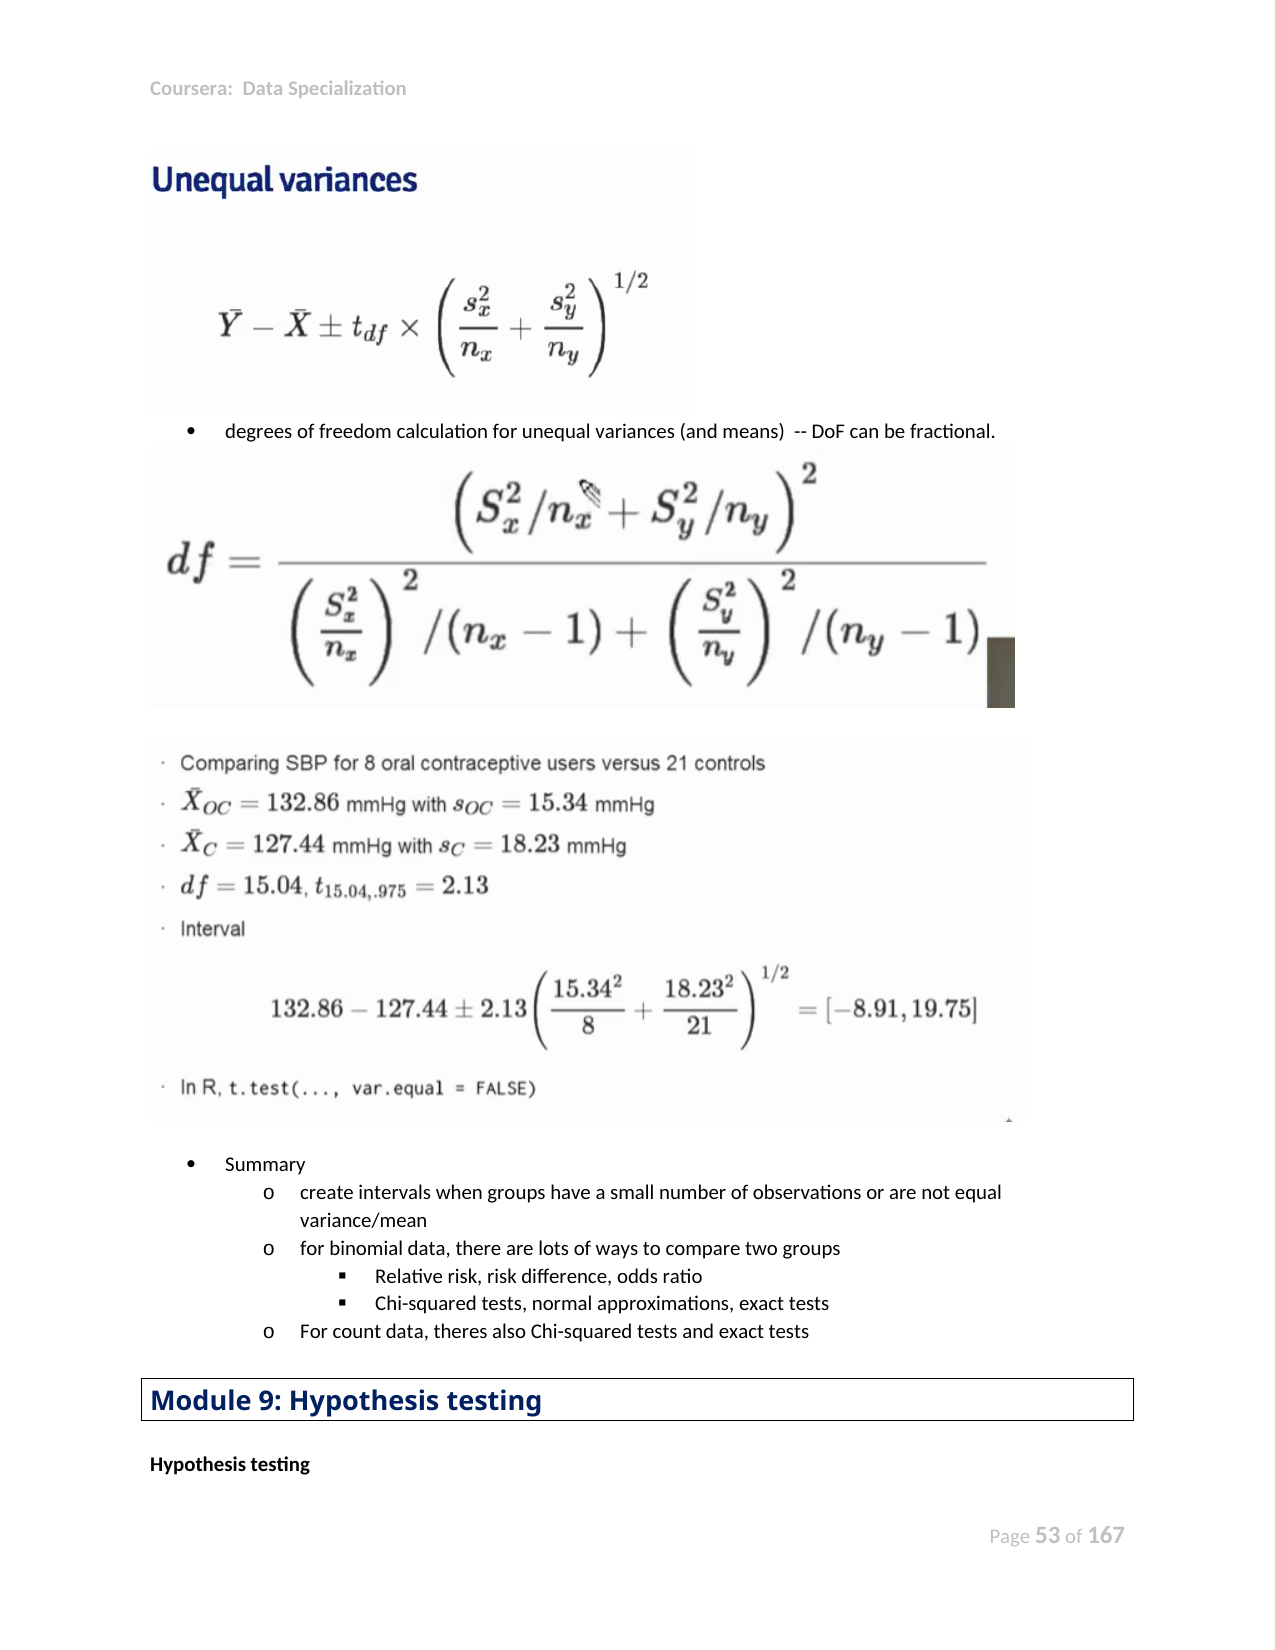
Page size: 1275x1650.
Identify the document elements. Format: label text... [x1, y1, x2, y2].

text Hypothesis testing [150, 1452, 1125, 1477]
list degrees of freedom calculation for unequal variances (and means) -- DoF can be fractional. [187, 418, 1125, 443]
subtitle Module 9: Hypothesis testing [142, 1379, 1133, 1420]
list Relative risk, risk difference, odds ratio [337, 1263, 1125, 1289]
picture [150, 737, 1027, 1122]
picture [150, 150, 697, 416]
list Summary [187, 1151, 1125, 1177]
picture [150, 445, 1015, 708]
list for binomial data, there are lots of ways to compare two groups [262, 1235, 1125, 1261]
list Chi-squared tests, normal approximations, exact tests [337, 1291, 1125, 1316]
list create intervals when groups have a small number of observations or are not equal variance/mean [262, 1179, 1125, 1233]
list For count data, theres also Chi-squared tests and exact tests [262, 1318, 1125, 1344]
